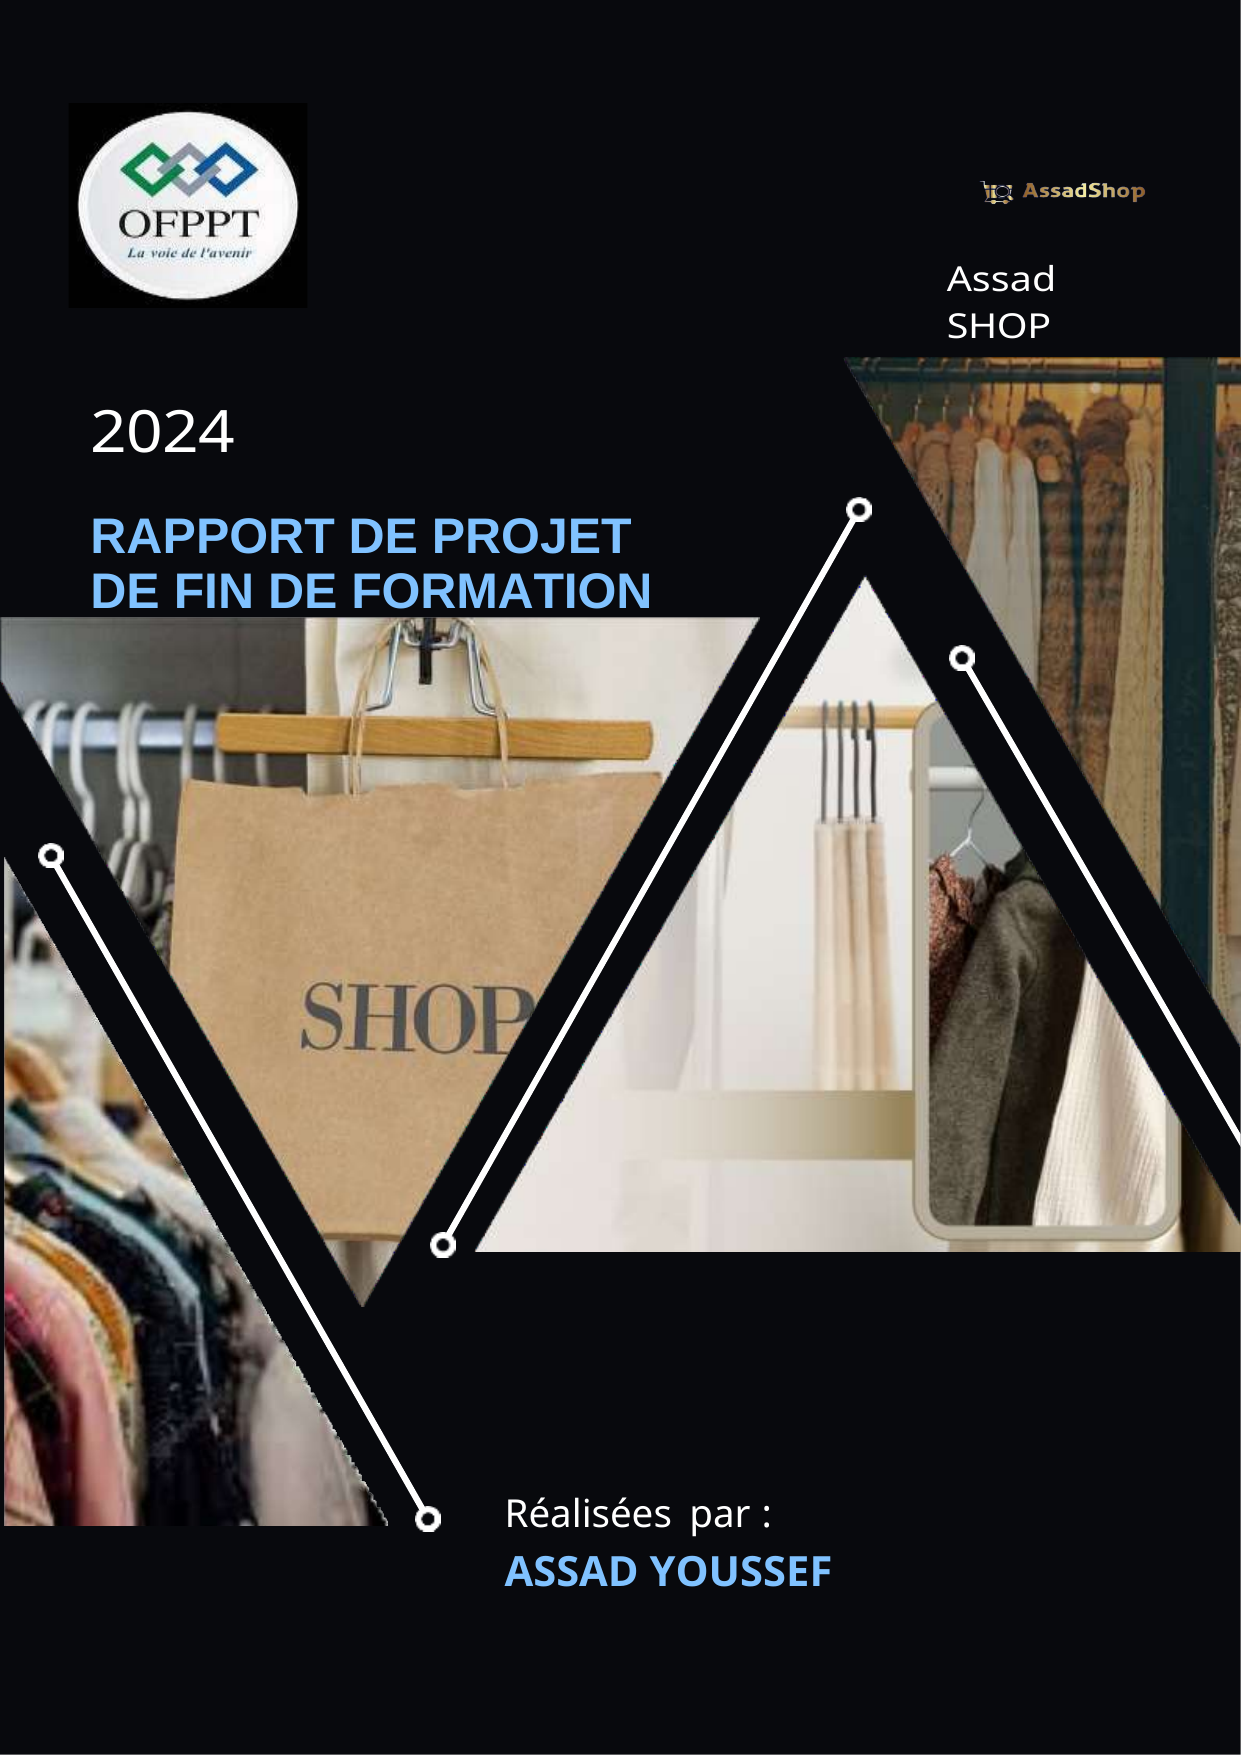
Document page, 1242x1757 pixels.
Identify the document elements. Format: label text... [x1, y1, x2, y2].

text ASSAD YOUSSEF [504, 1542, 952, 1599]
text Réalisées par : [504, 1486, 1171, 1538]
picture [947, 130, 1178, 242]
picture [0, 357, 1241, 1526]
title 2024 [90, 390, 658, 469]
picture [415, 1506, 441, 1532]
text Assad SHOP [947, 255, 1171, 348]
picture [68, 103, 308, 308]
text RAPPORT DE PROJET DE FIN DE FORMATION [90, 509, 658, 619]
